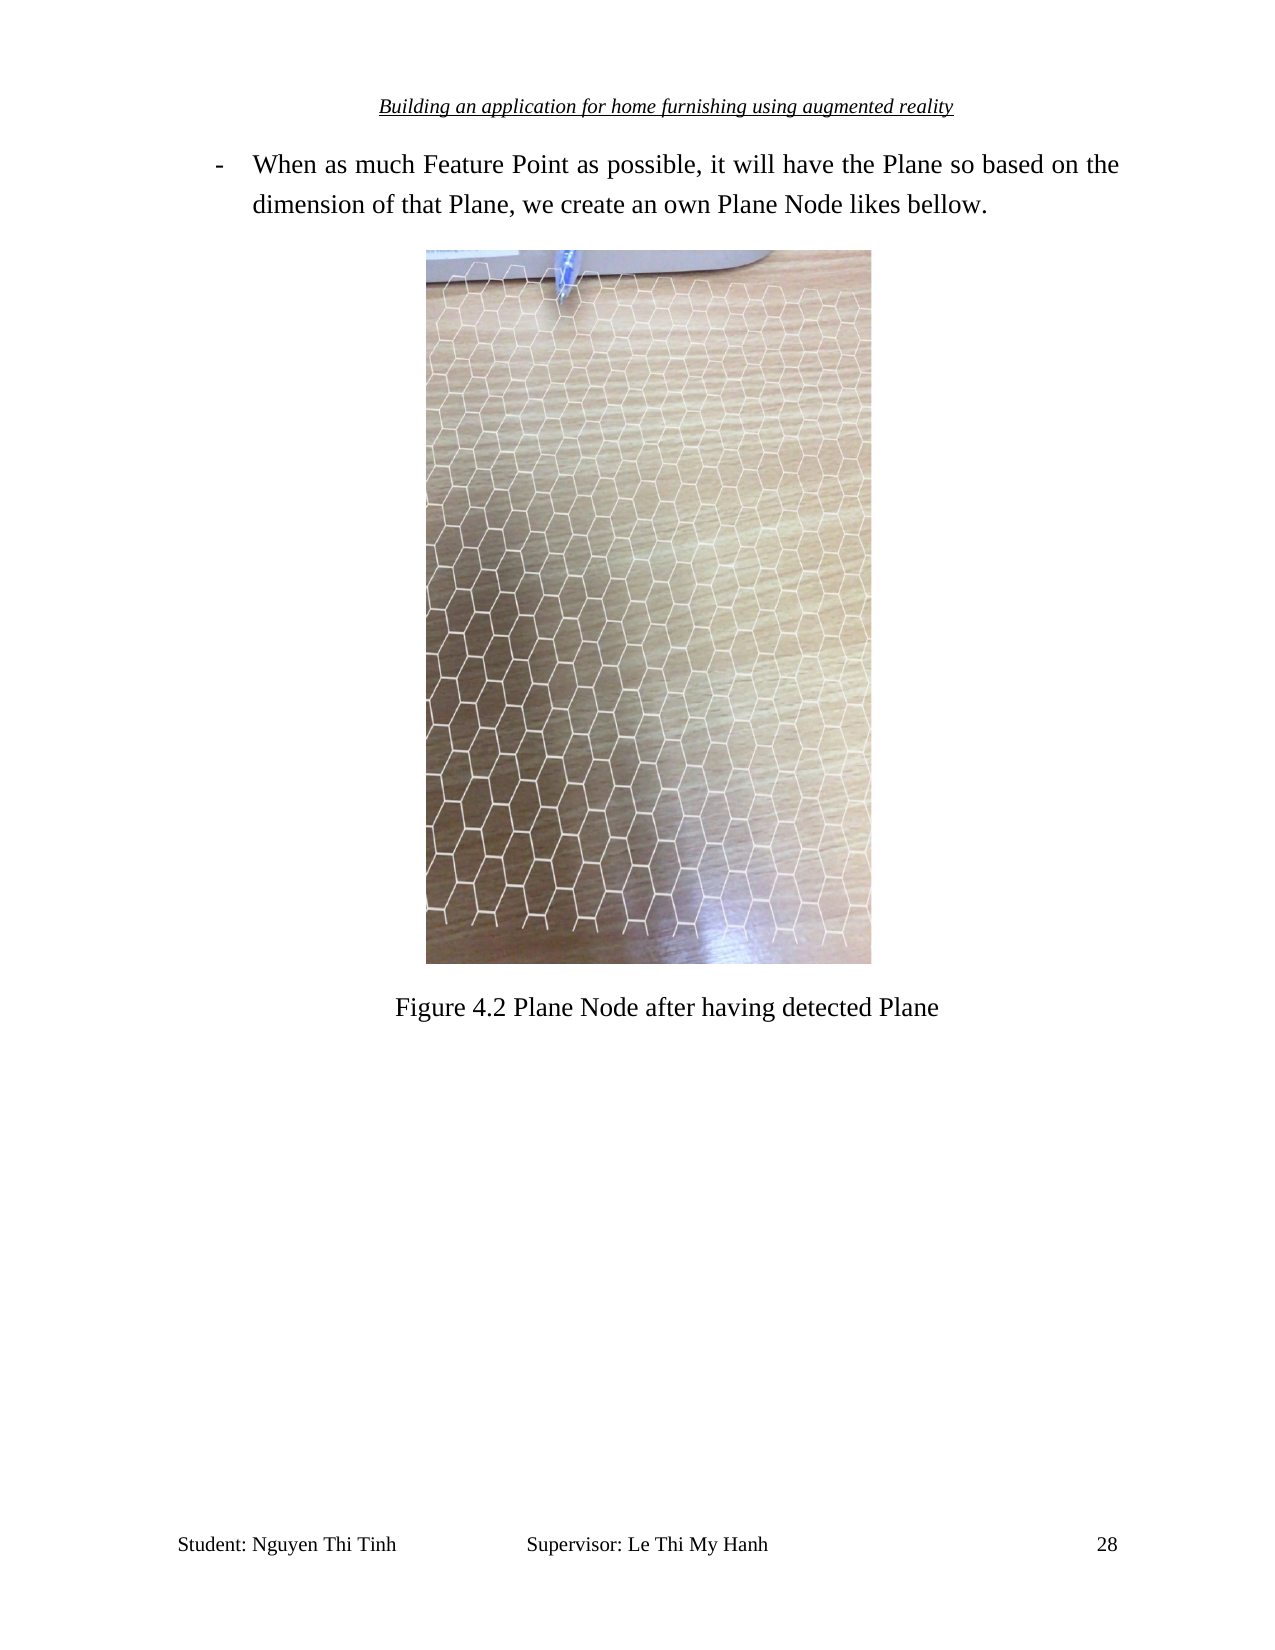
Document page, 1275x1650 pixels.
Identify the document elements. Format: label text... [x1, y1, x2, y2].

list When as much Feature Point as possible, it will have the Plane so based on the dimension of that Plane, we create an own Plane Node likes bellow. [215, 148, 1120, 219]
picture [426, 250, 872, 964]
text Figure 4.2 Plane Node after having detected Plane [177, 991, 1157, 1022]
